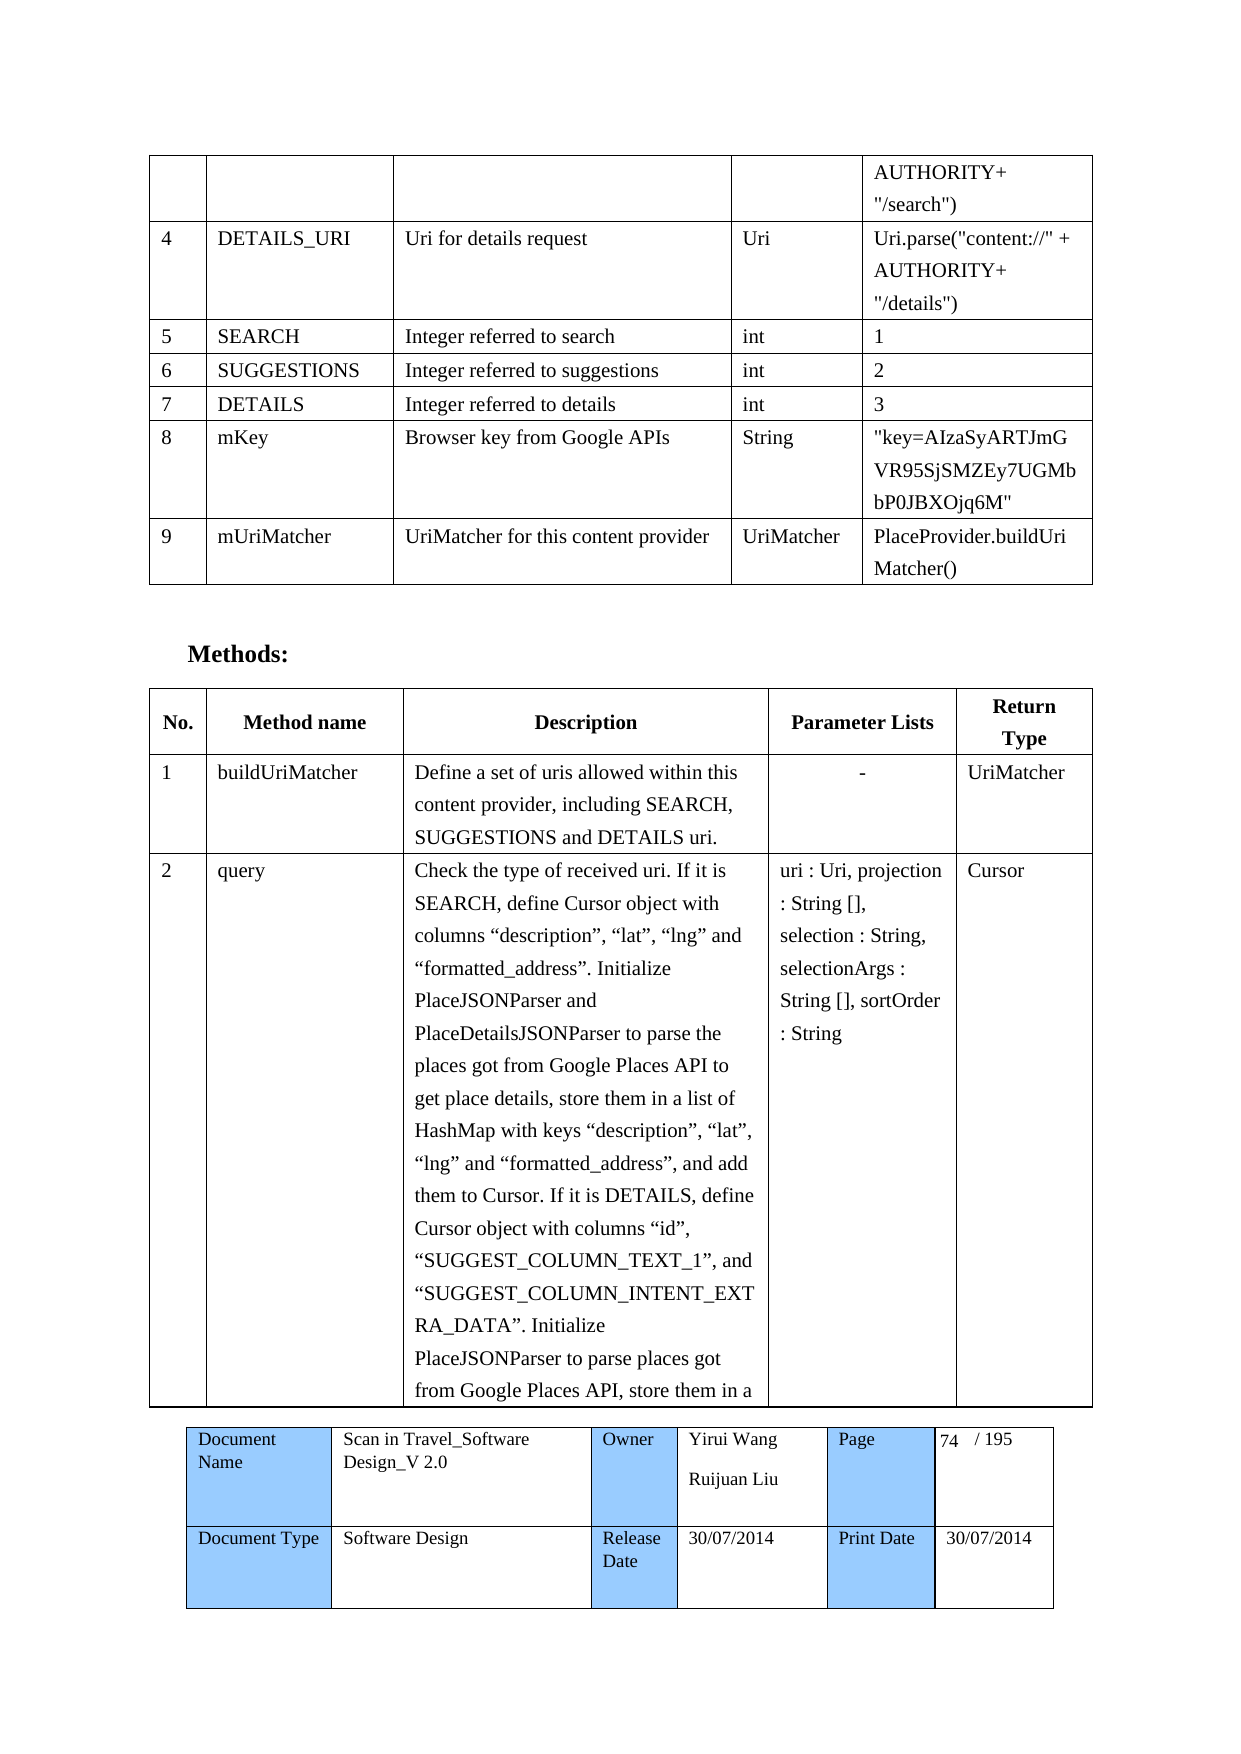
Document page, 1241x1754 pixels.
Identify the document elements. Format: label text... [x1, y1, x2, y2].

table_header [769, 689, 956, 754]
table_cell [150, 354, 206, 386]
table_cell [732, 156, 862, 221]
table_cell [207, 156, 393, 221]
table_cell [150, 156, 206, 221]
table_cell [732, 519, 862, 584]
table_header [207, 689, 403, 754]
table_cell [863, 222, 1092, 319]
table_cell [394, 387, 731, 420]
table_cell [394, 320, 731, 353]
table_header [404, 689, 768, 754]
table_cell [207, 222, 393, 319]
text Methods: [187, 637, 1053, 669]
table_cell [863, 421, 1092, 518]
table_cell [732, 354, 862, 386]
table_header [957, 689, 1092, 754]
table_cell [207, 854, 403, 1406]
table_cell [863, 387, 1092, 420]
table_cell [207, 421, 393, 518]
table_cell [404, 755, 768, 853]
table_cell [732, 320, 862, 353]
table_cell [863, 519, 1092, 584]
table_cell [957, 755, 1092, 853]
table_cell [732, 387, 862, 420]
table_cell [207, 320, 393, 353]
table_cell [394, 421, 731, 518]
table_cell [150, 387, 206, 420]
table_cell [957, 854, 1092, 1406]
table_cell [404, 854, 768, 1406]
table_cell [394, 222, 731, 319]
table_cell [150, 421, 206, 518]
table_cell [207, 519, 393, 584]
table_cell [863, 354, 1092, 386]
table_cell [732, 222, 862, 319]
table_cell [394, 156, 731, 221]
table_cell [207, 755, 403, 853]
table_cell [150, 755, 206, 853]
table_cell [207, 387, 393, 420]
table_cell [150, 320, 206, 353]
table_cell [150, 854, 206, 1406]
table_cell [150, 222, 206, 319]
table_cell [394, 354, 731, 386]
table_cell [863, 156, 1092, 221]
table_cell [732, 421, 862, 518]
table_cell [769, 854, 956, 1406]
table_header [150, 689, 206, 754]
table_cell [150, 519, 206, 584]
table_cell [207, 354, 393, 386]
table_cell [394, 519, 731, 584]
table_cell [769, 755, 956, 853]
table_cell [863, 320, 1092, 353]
